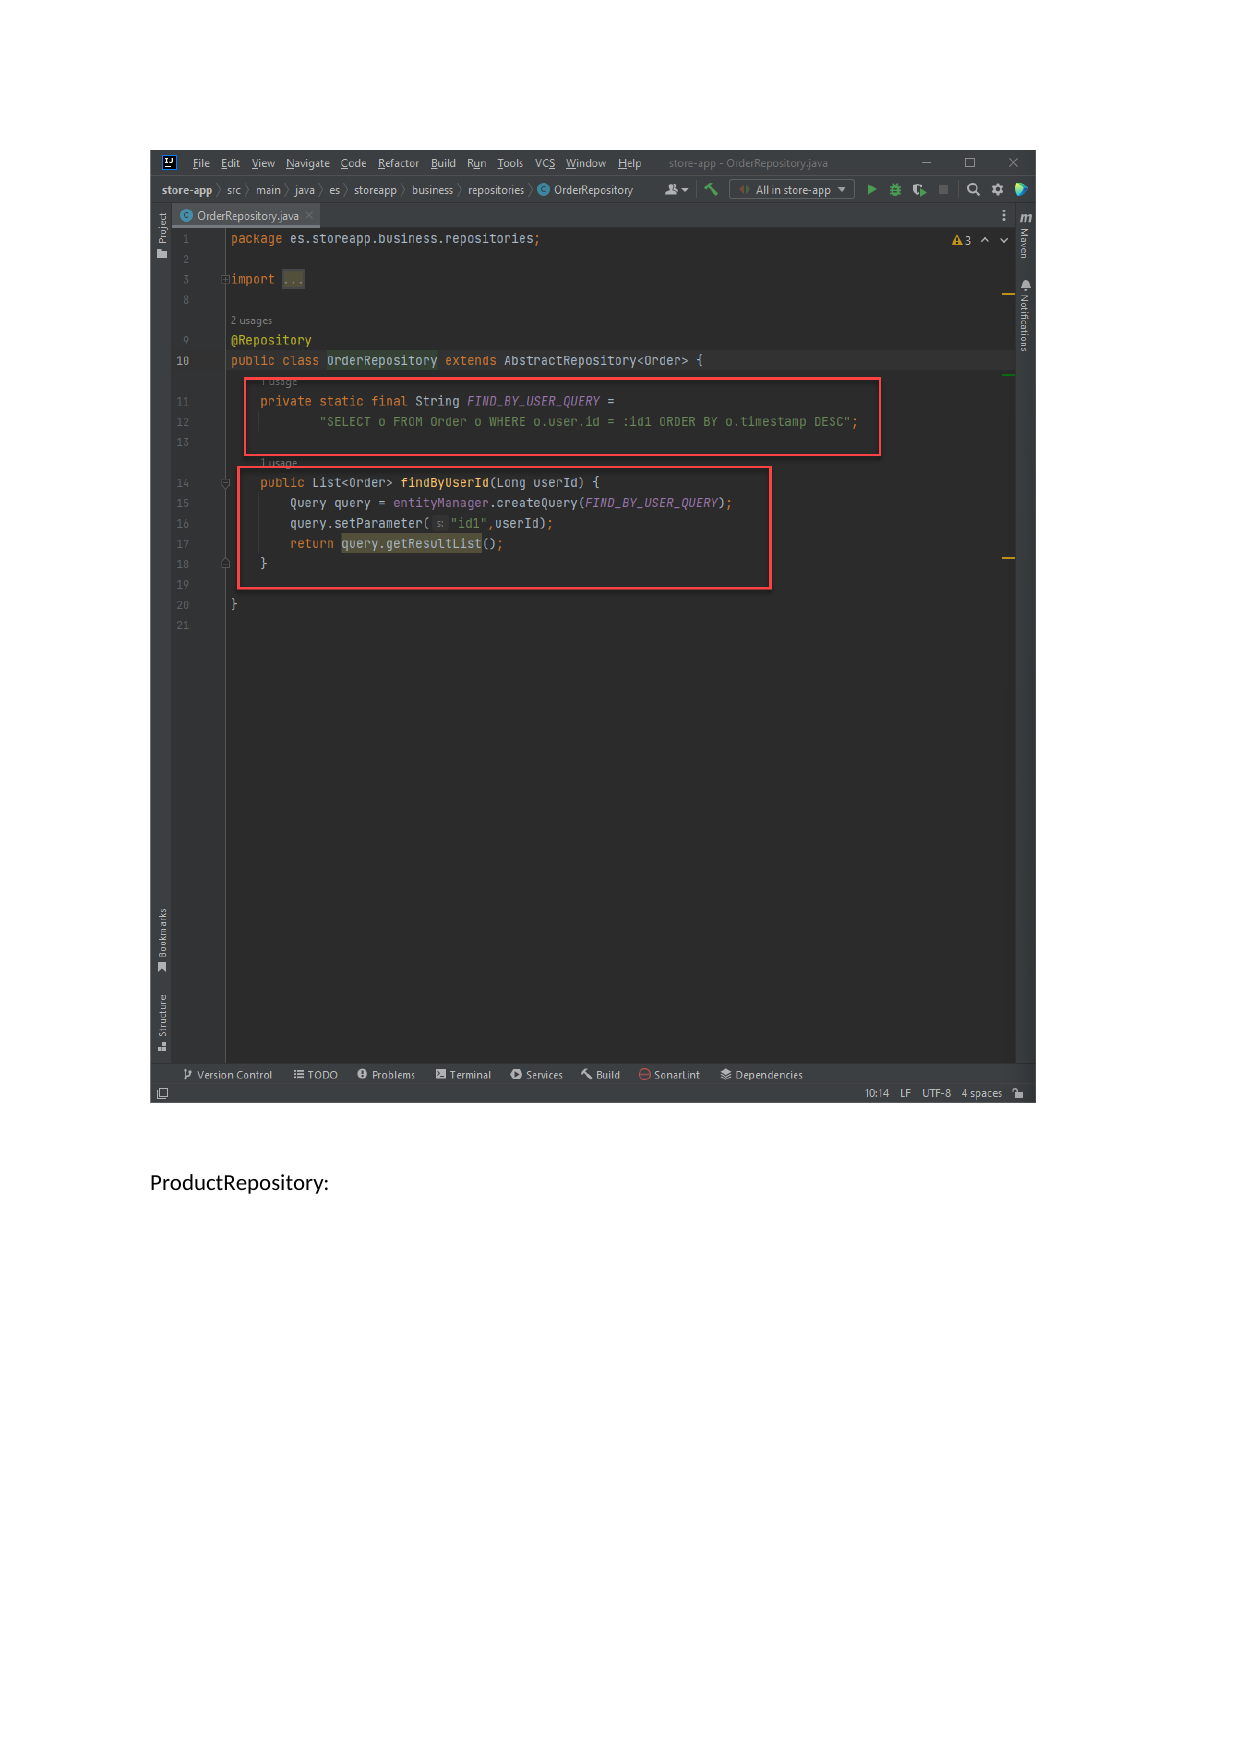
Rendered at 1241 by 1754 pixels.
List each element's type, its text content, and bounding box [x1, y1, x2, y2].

picture [150, 150, 1036, 1103]
text ProductRepository: [150, 1168, 1090, 1196]
